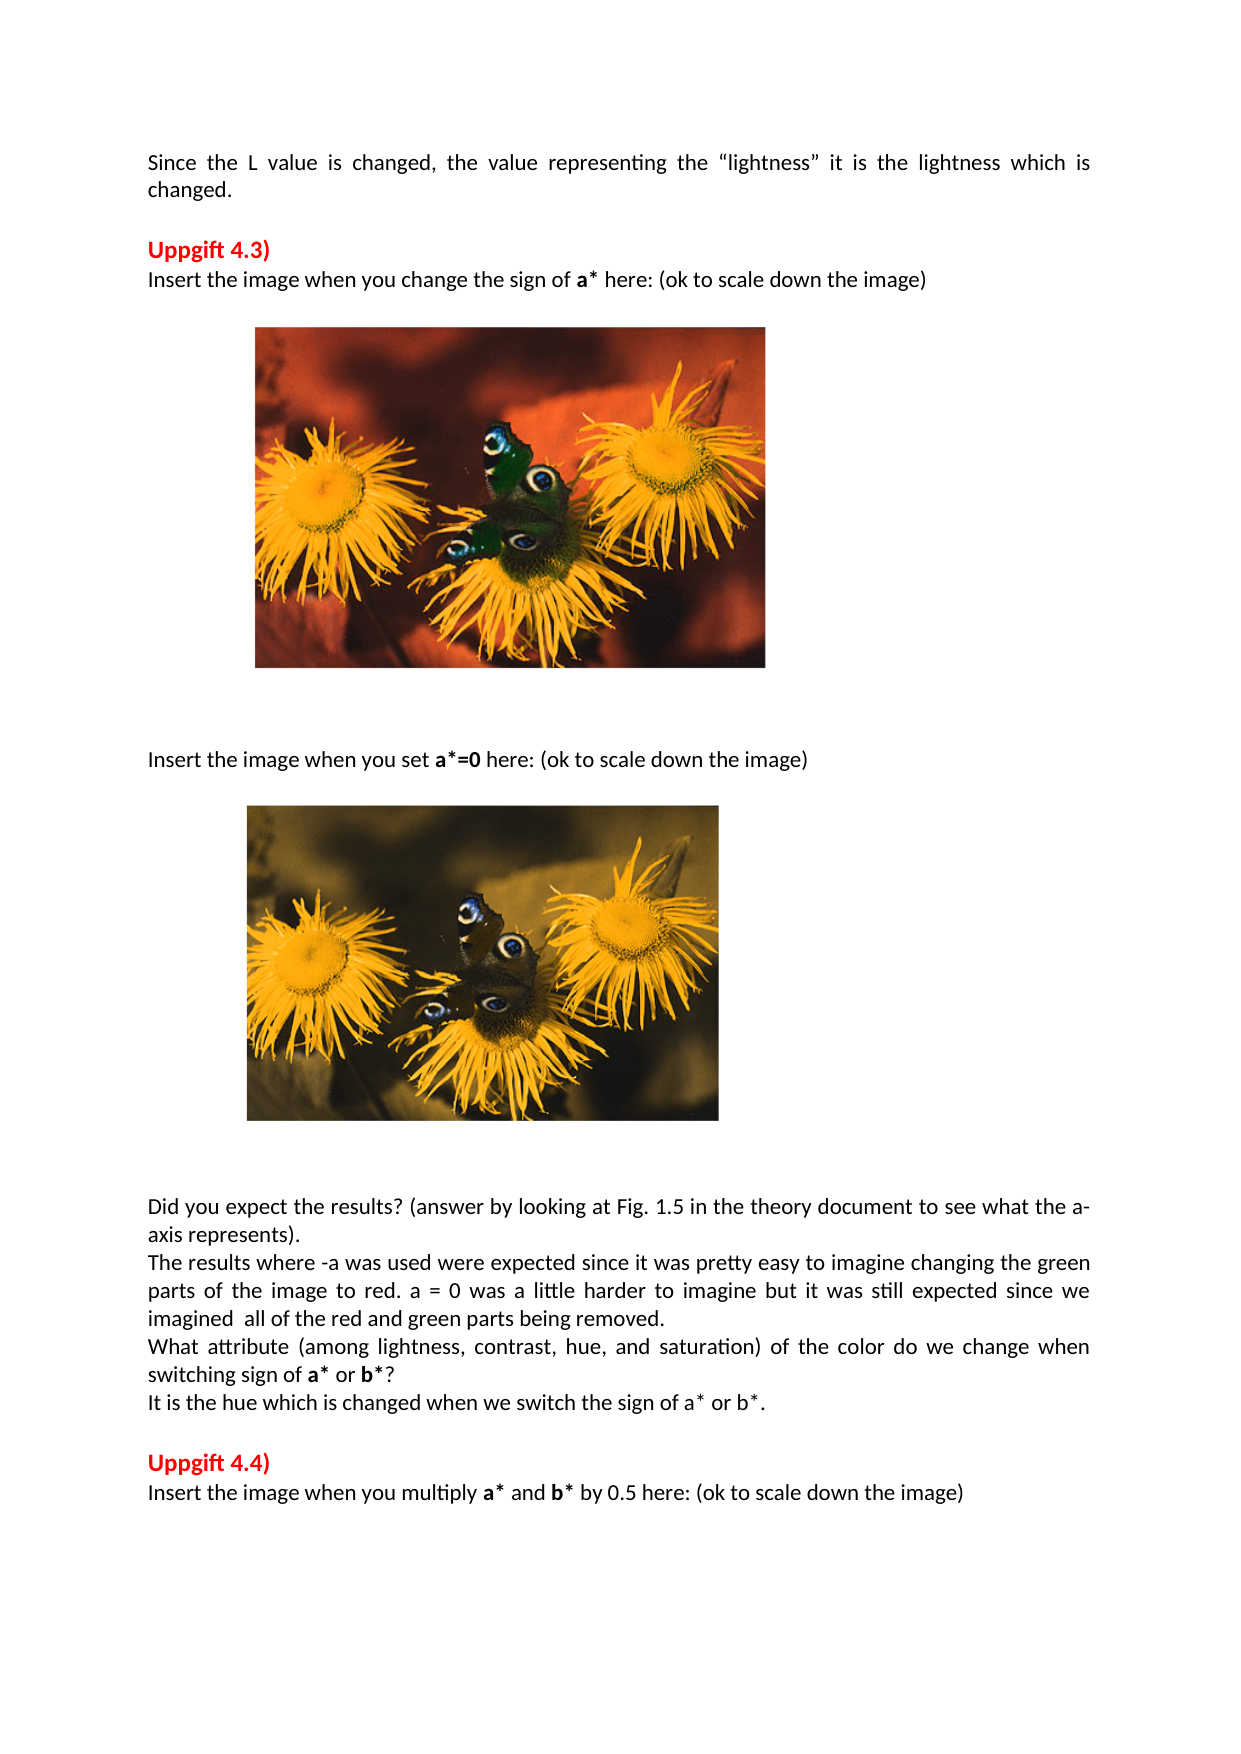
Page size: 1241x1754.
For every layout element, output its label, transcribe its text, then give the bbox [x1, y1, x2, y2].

picture [147, 292, 876, 746]
text Insert the image when you change the sign of a* here: (ok to scale down the image) [148, 265, 1093, 293]
text Insert the image when you multiply a* and b* by 0.5 here: (ok to scale down the image) [148, 1478, 1093, 1506]
text Since the L value is changed, the value representing the “lightness” it is the lightness which is changed. [148, 148, 1093, 204]
text Insert the image when you set a*=0 here: (ok to scale down the image) [148, 746, 1093, 774]
text It is the hue which is changed when we switch the sign of a* or b*. [148, 1388, 1093, 1417]
text Uppgift 4.3) [148, 234, 1093, 265]
text What attribute (among lightness, contrast, hue, and saturation) of the color do we change when switching sign of a* or b*? [148, 1332, 1093, 1388]
text Did you expect the results? (answer by looking at Fig. 1.5 in the theory document to see what the a-axis represents). [148, 1192, 1093, 1248]
text The results where -a was used were expected since it was pretty easy to imagine changing the green parts of the image to red. a = 0 was a little harder to imagine but it was still expected since we imagined all of the red and green parts being removed. [148, 1248, 1093, 1332]
text Uppgift 4.4) [148, 1447, 1093, 1478]
picture [147, 773, 821, 1193]
